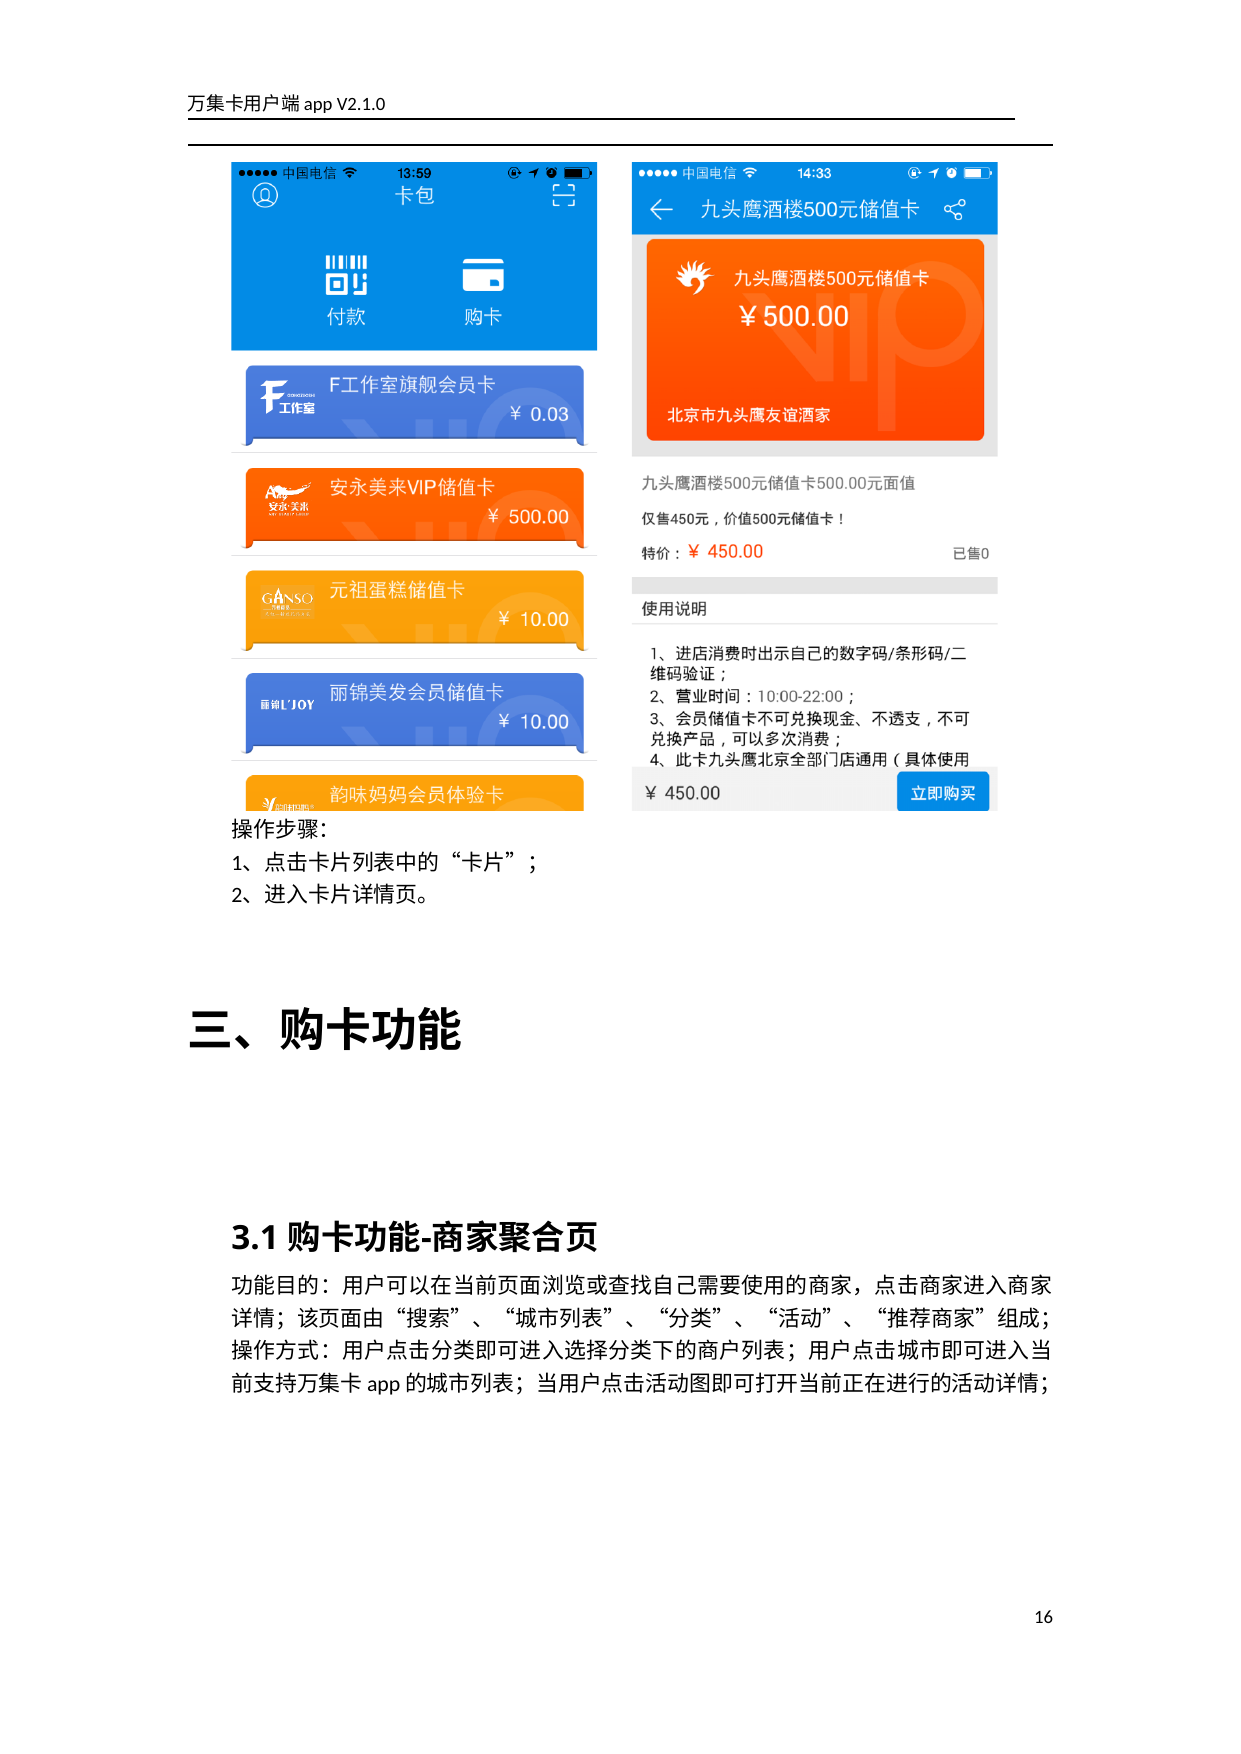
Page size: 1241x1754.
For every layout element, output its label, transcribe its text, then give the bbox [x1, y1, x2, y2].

picture [231, 162, 598, 811]
subtitle 三、购卡功能 [187, 977, 1053, 1075]
picture [631, 162, 998, 811]
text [231, 1203, 1053, 1398]
text 2、进入卡片详情页。 [231, 877, 1053, 942]
